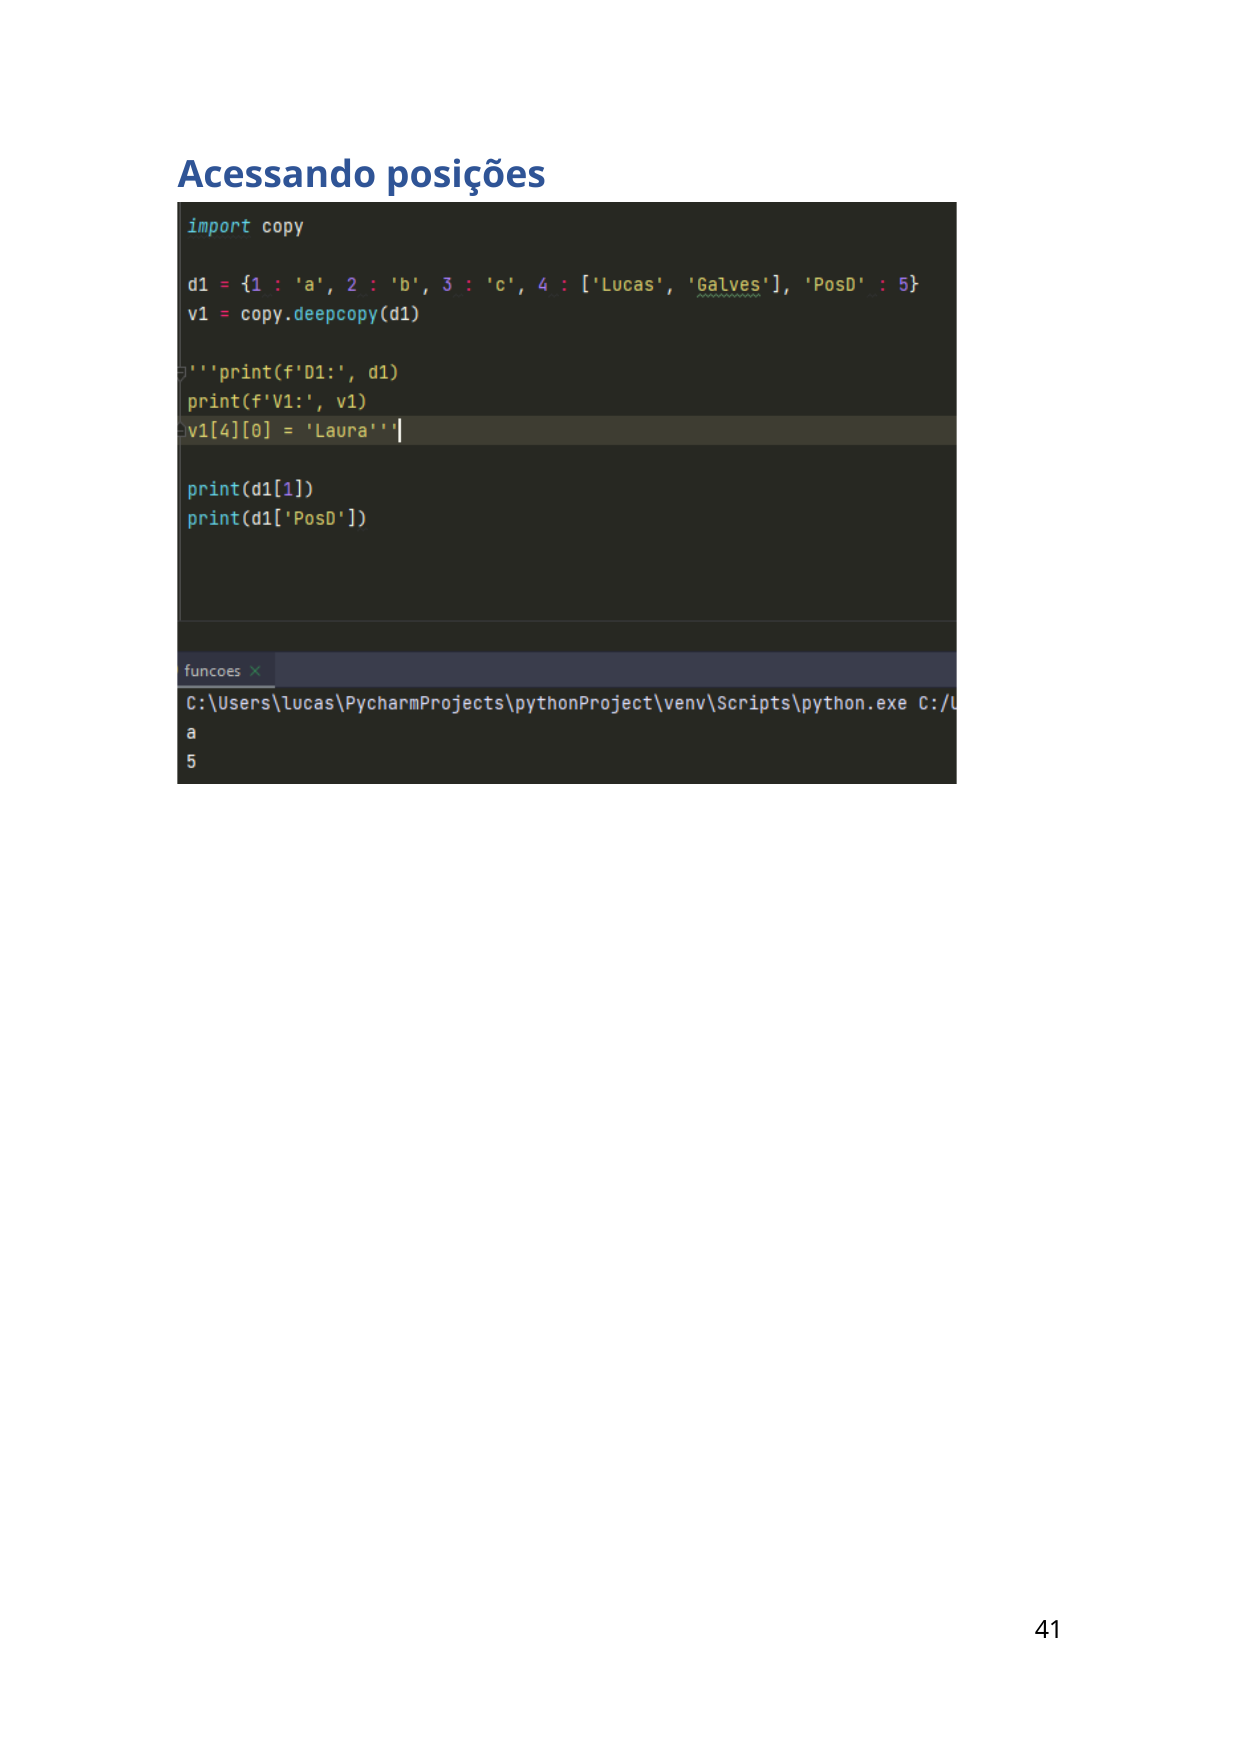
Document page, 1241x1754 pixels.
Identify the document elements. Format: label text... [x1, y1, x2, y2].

picture [177, 202, 957, 784]
subtitle Acessando posições [177, 148, 1063, 199]
